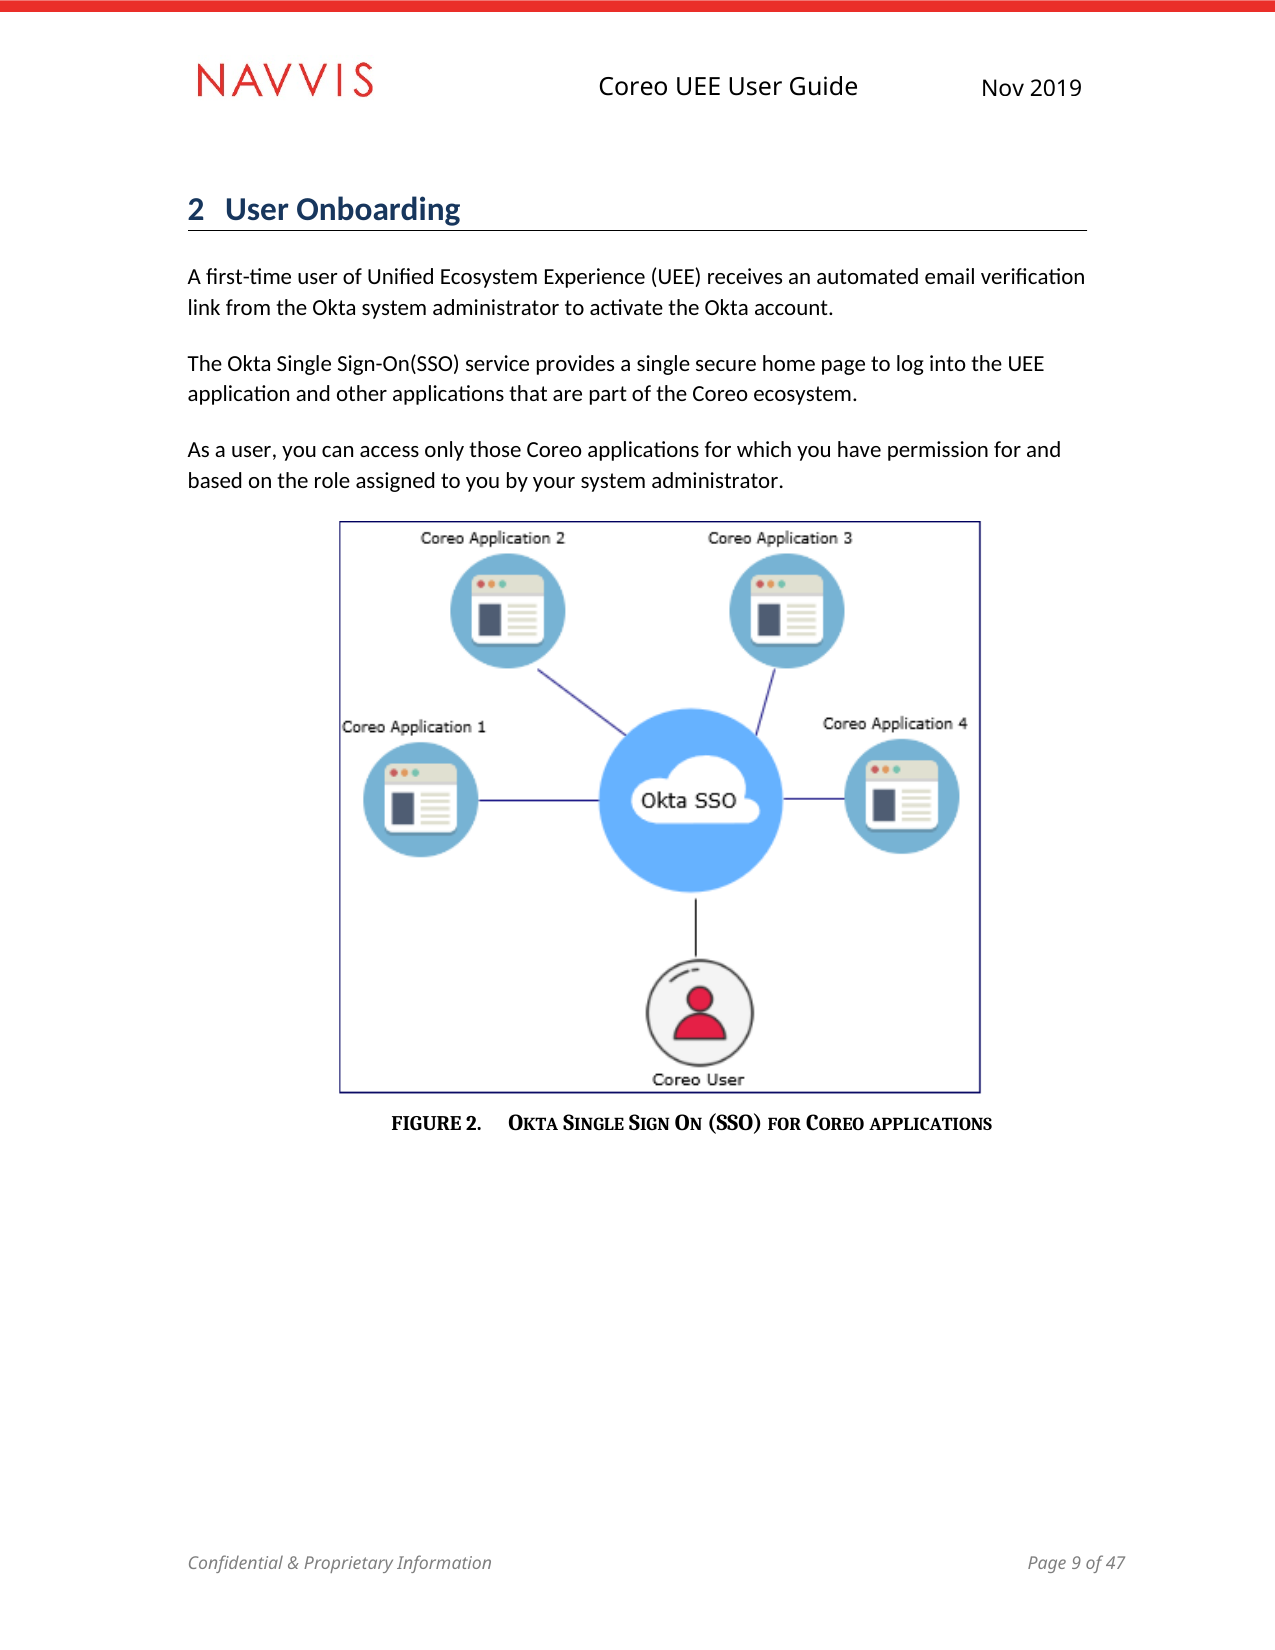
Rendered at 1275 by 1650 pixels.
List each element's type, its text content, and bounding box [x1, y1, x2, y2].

picture [187, 55, 383, 104]
picture [339, 521, 985, 1097]
text As a user, you can access only those Coreo applications for which you have permission for and based on the role assigned to you by your system administrator. [187, 435, 1087, 494]
text A first-time user of Unified Ecosystem Experience (UEE) receives an automated email verification link from the Okta system administrator to activate the Okta account. [187, 262, 1087, 321]
subtitle User Onboarding [187, 187, 1087, 231]
text Okta Single Sign On (SSO) for Coreo applications [296, 1109, 1087, 1136]
text The Okta Single Sign-On(SSO) service provides a single secure home page to log into the UEE application and other applications that are part of the Coreo ecosystem. [187, 349, 1087, 408]
